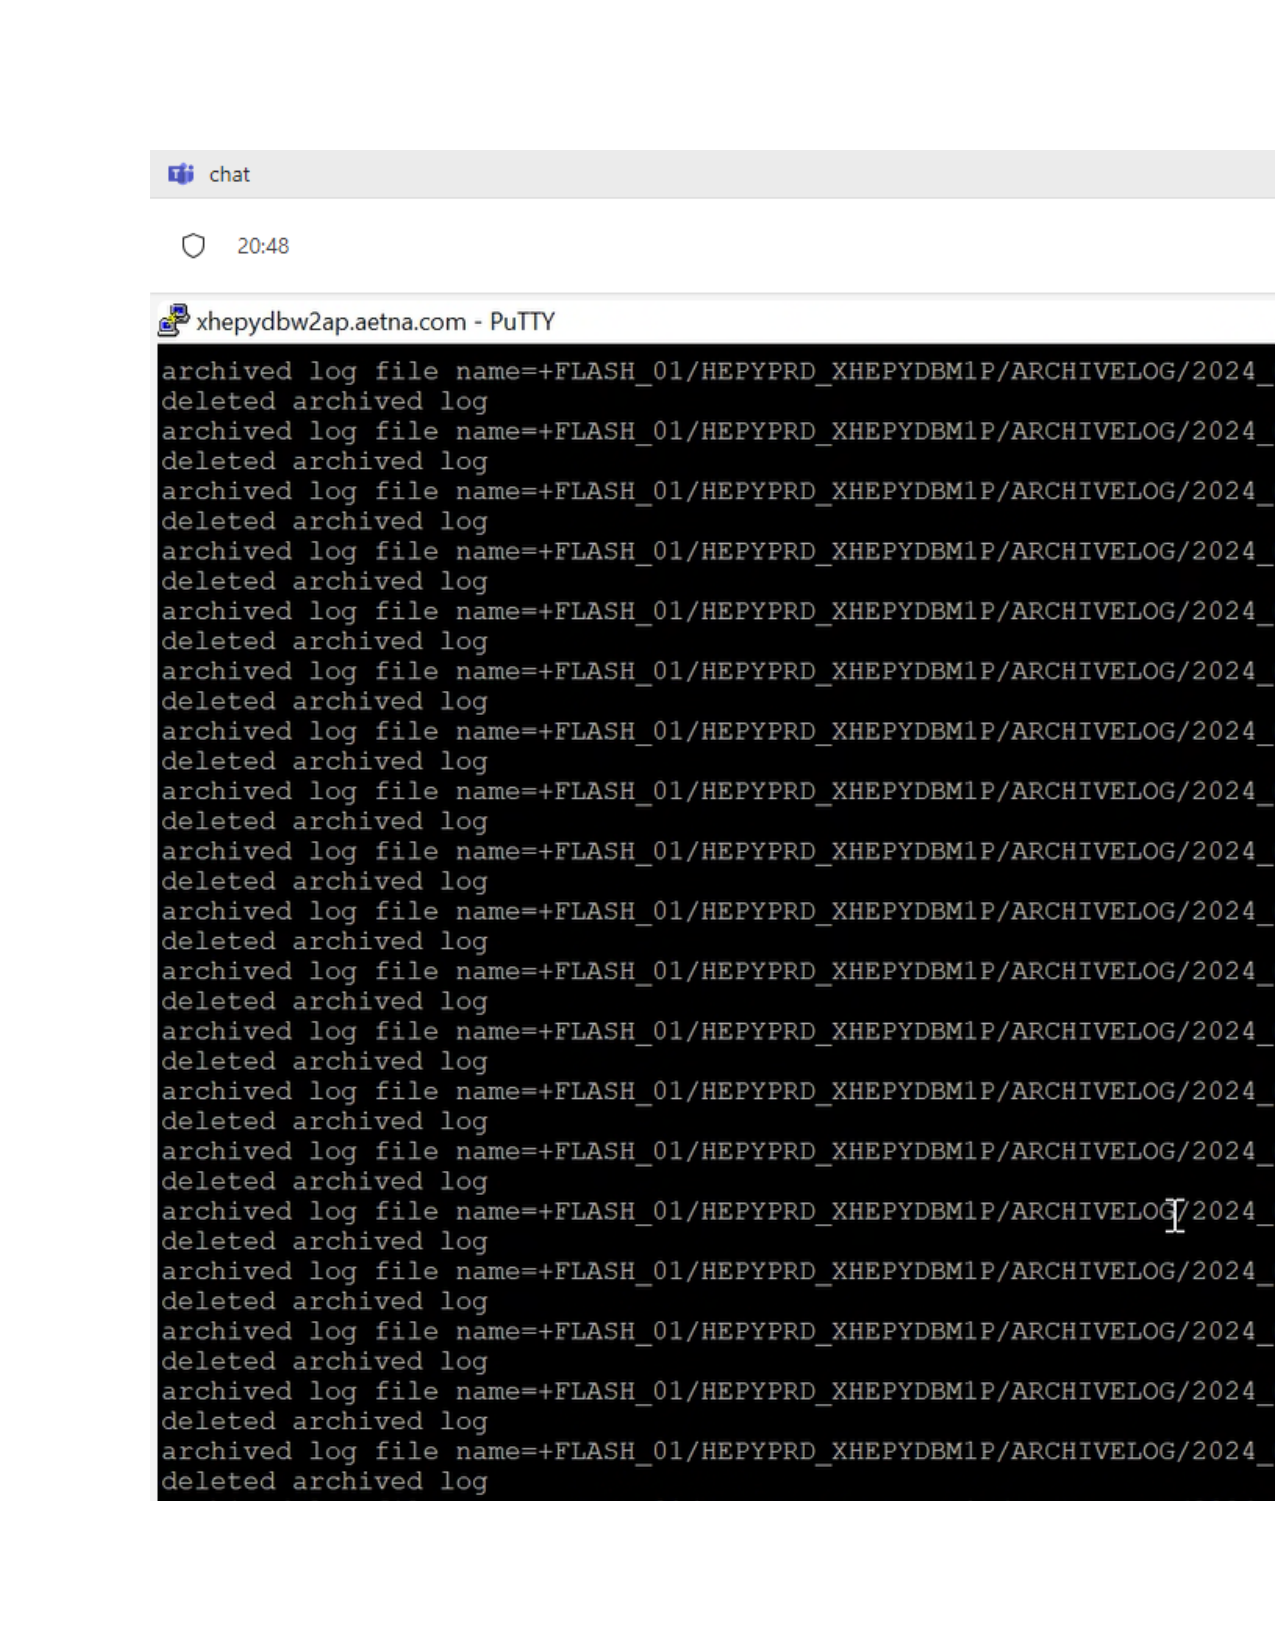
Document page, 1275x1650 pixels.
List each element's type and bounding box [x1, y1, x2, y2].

picture [150, 150, 1275, 1501]
